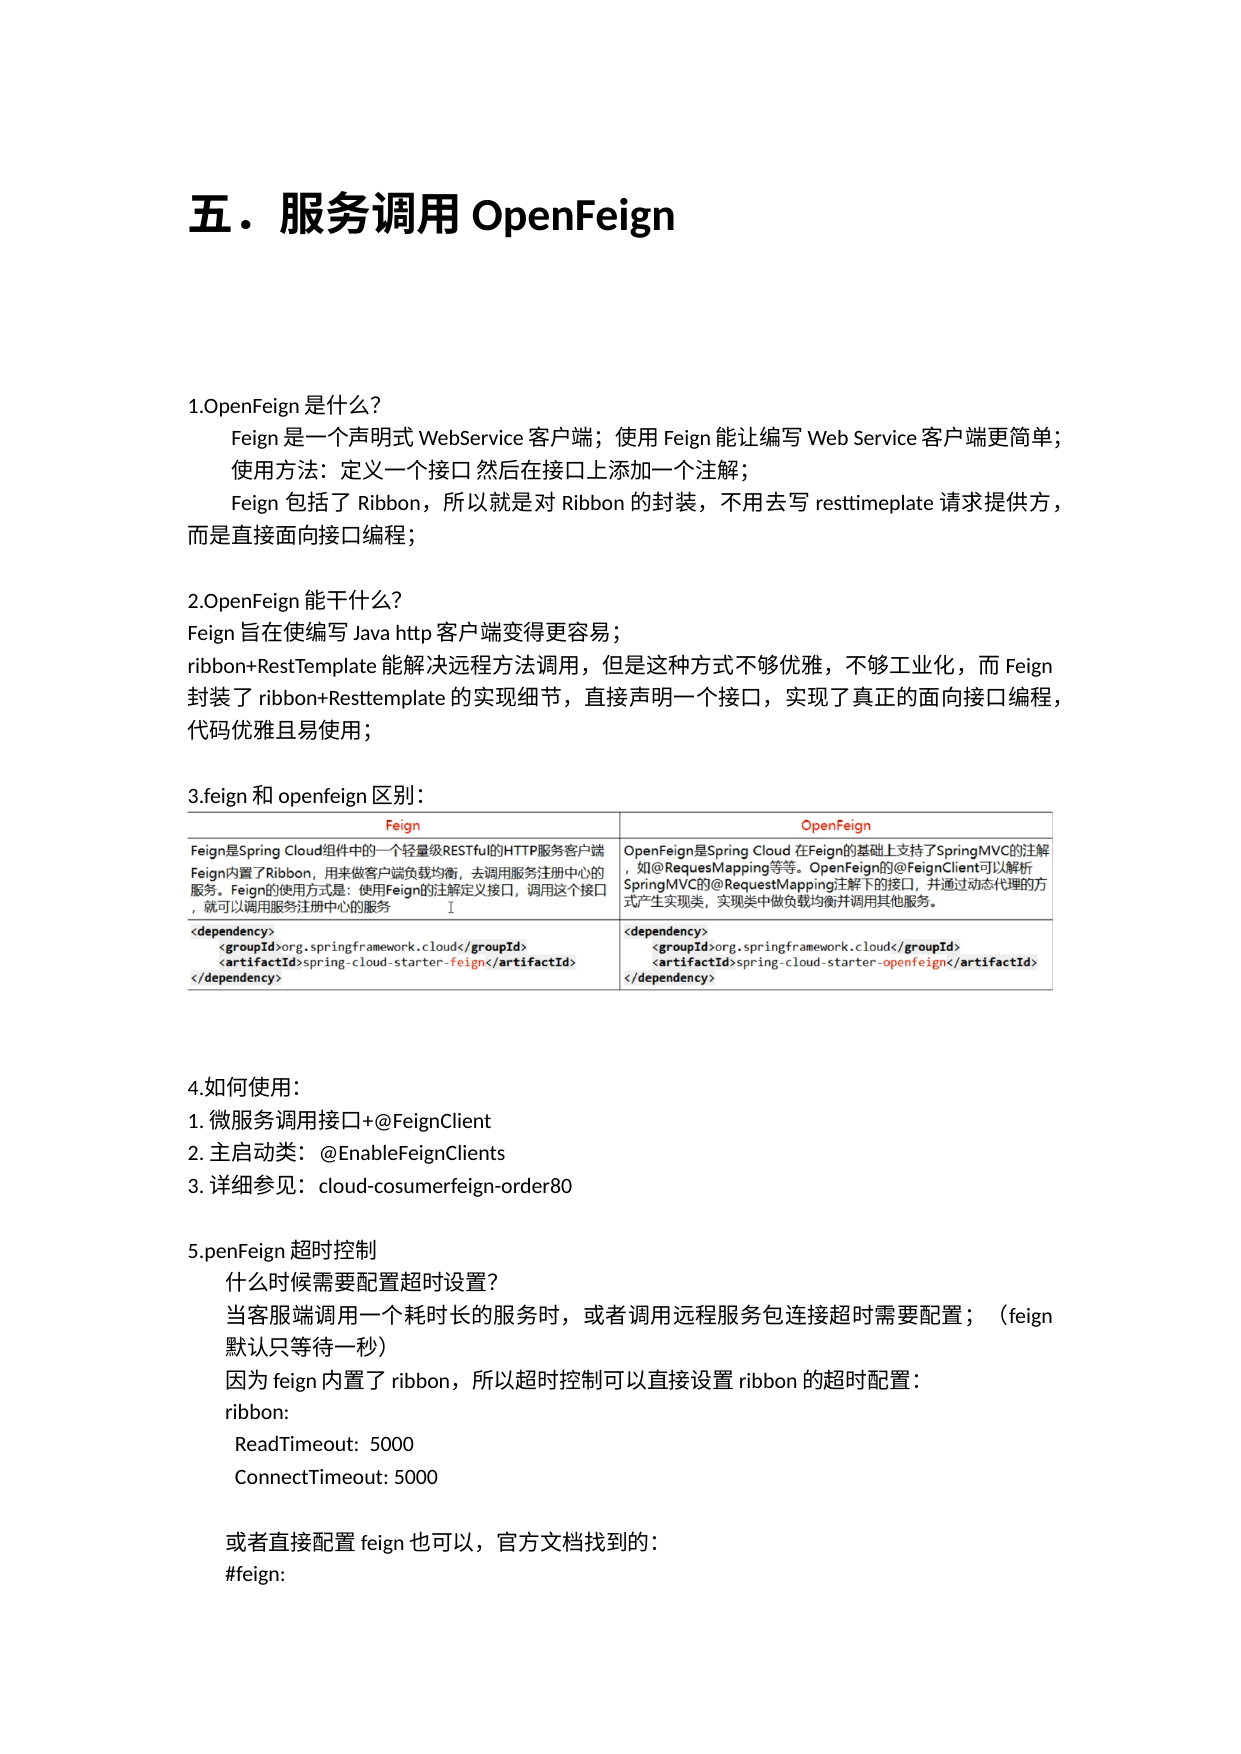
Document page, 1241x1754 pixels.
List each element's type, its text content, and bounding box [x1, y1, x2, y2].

text ribbon+RestTemplate能解决远程方法调用，但是这种方式不够优雅，不够工业化，而Feign封装了ribbon+Resttemplate的实现细节，直接声明一个接口，实现了真正的面向接口编程，代码优雅且易使用； [187, 647, 1053, 745]
text 5.penFeign超时控制 [187, 1232, 1053, 1265]
text 1.OpenFeign 是什么？ [187, 387, 1053, 420]
list 或者直接配置feign也可以，官方文档找到的： [225, 1525, 1053, 1557]
text Feign 包括了Ribbon，所以就是对Ribbon的封装，不用去写resttimeplate请求提供方，而是直接面向接口编程； [187, 485, 1053, 550]
text Feign旨在使编写Java http客户端变得更容易； [187, 615, 1053, 647]
text 2. 主启动类：@EnableFeignClients [187, 1135, 1053, 1167]
text 1. 微服务调用接口+@FeignClient [187, 1102, 1053, 1135]
picture [187, 810, 1053, 992]
list 因为feign内置了ribbon，所以超时控制可以直接设置ribbon的超时配置： [225, 1362, 1053, 1395]
text 3. 详细参见：cloud-cosumerfeign-order80 [187, 1167, 1053, 1200]
text 使用方法：定义一个接口 然后在接口上添加一个注解； [187, 452, 1053, 485]
text 4.如何使用： [187, 1070, 1053, 1102]
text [225, 1557, 1053, 1590]
list 当客服端调用一个耗时长的服务时，或者调用远程服务包连接超时需要配置；（feign默认只等待一秒） [225, 1297, 1053, 1362]
list 什么时候需要配置超时设置？ [225, 1265, 1053, 1297]
subtitle 五．服务调用OpenFeign [187, 162, 1053, 259]
text 3.feign和openfeign区别： [187, 777, 1053, 810]
text Feign是一个声明式WebService客户端；使用Feign能让编写Web Service客户端更简单； [187, 420, 1053, 452]
text 2.OpenFeign能干什么？ [187, 582, 1053, 615]
list ribbon: ReadTimeout: 5000 ConnectTimeout: 5000 [225, 1395, 1053, 1492]
